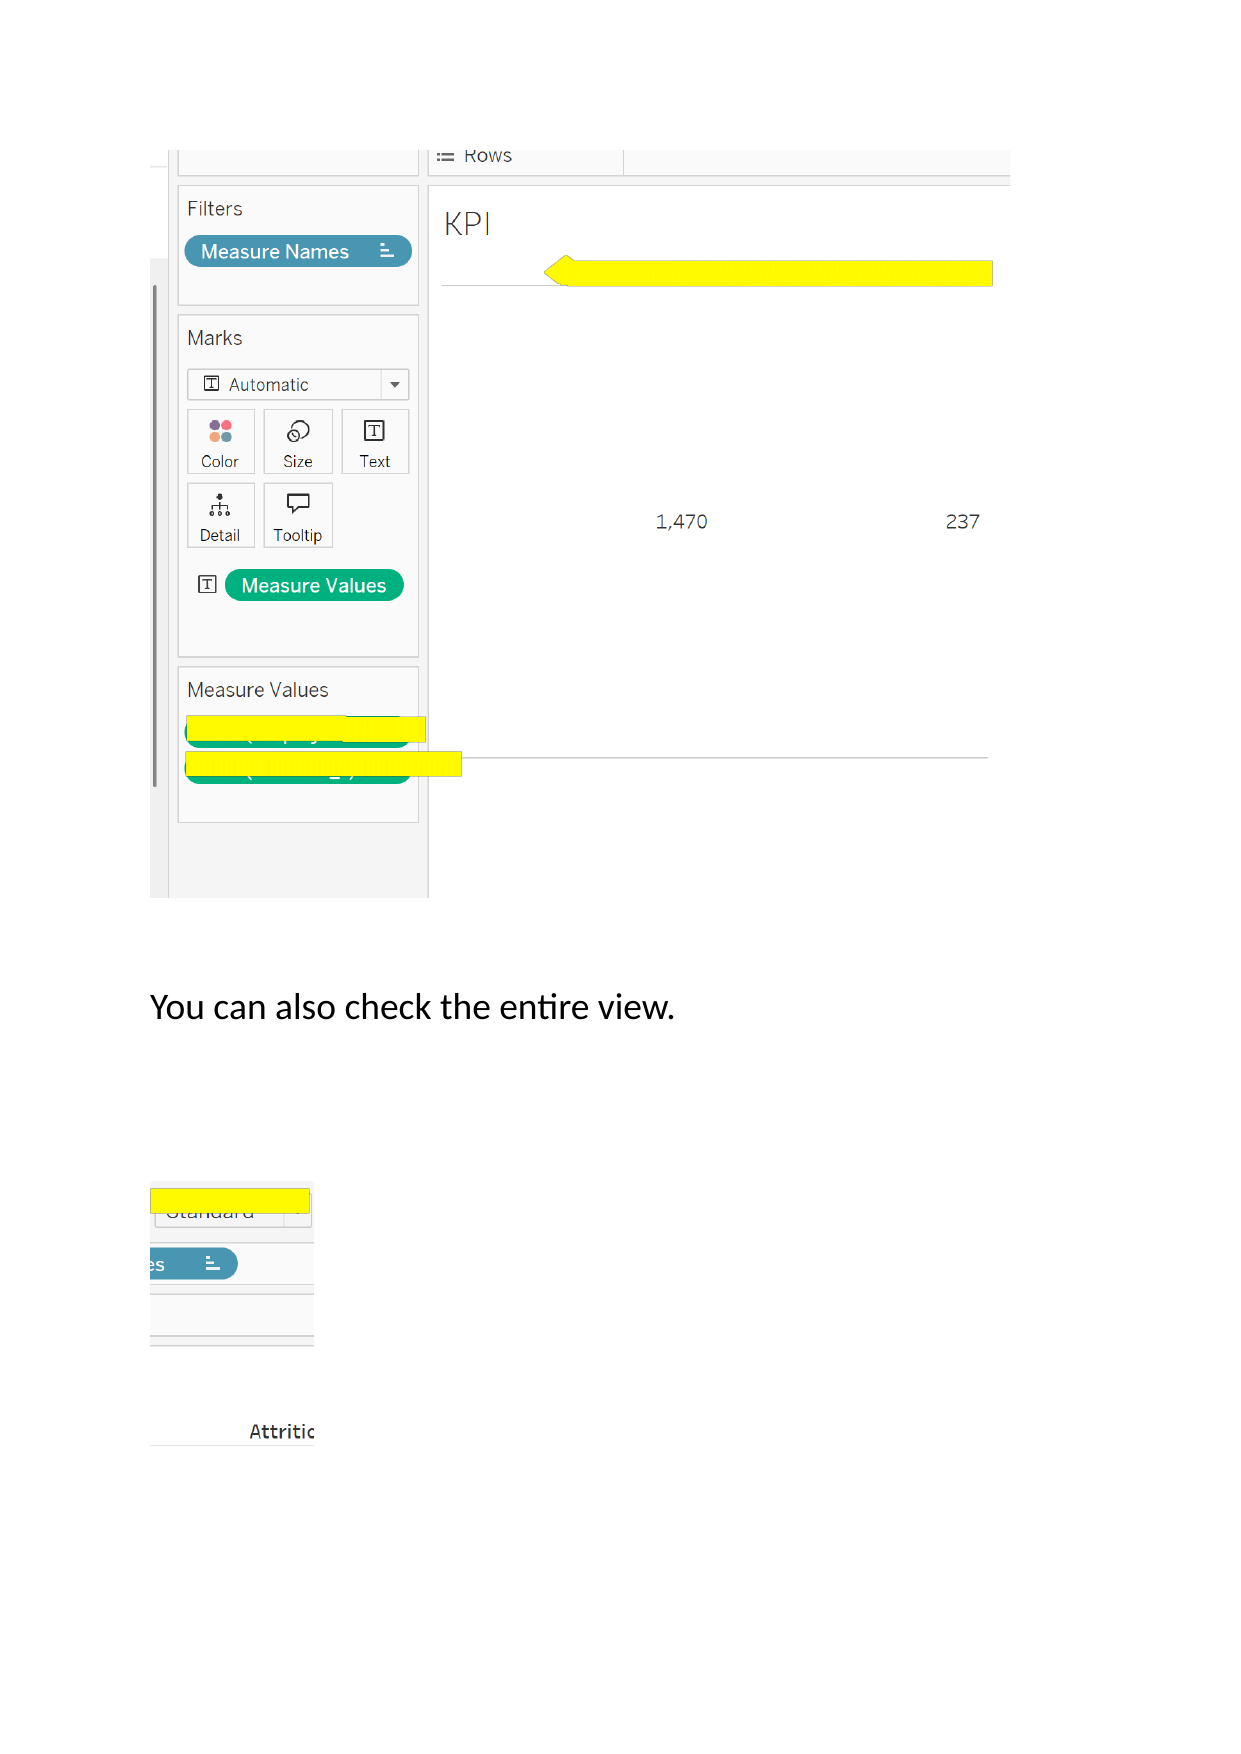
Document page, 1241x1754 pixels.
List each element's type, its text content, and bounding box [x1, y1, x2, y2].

text You can also check the entire view. [150, 983, 1090, 1029]
picture [150, 150, 1011, 898]
picture [144, 1181, 316, 1560]
